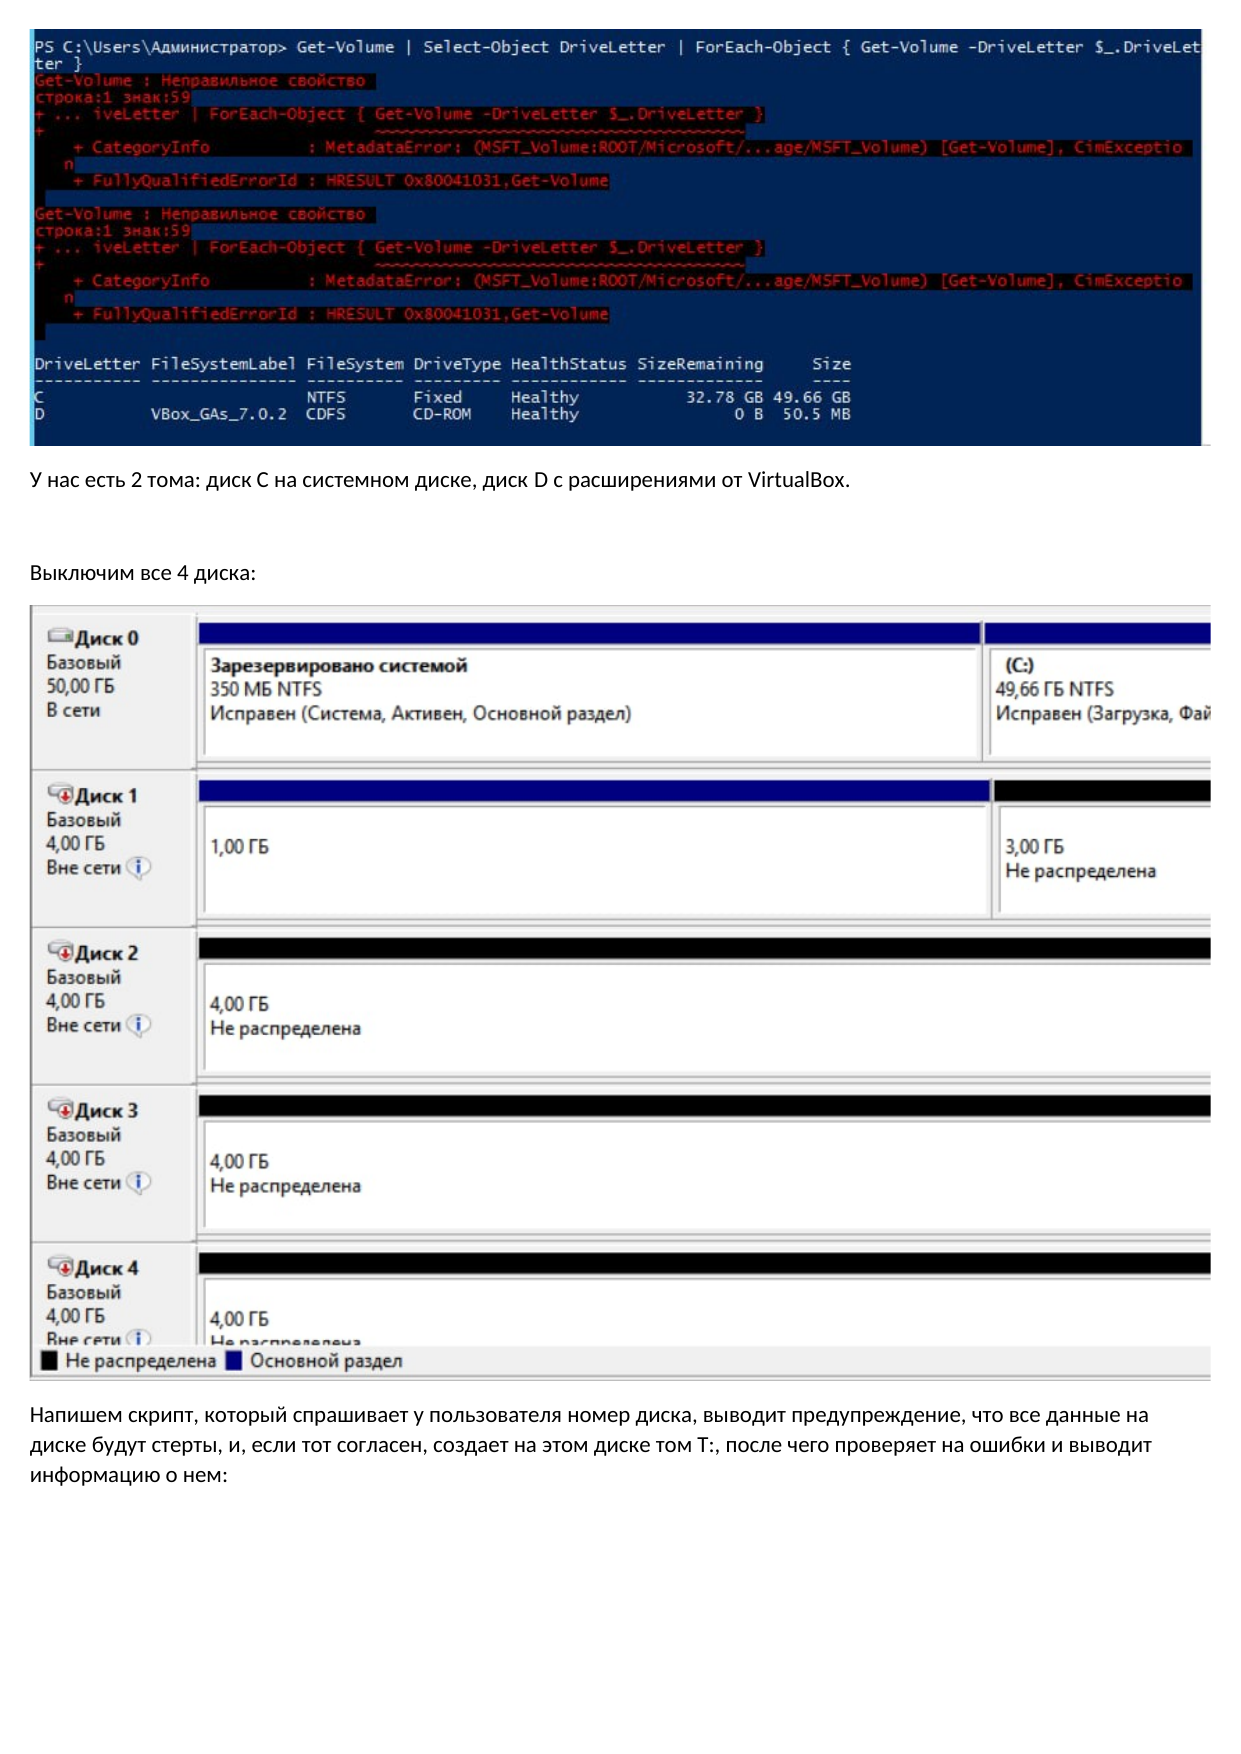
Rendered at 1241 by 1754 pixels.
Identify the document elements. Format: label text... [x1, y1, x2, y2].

text У нас есть 2 тома: диск С на системном диске, диск D с расширениями от VirtualBox. [29, 465, 1211, 493]
picture [29, 605, 1211, 1381]
picture [29, 29, 1211, 446]
text Напишем скрипт, который спрашивает у пользователя номер диска, выводит предупреждение, что все данные на диске будут стерты, и, если тот согласен, создает на этом диске том Т:, после чего проверяет на ошибки и выводит информацию о нем: [29, 1400, 1211, 1488]
text Выключим все 4 диска: [29, 558, 1211, 587]
